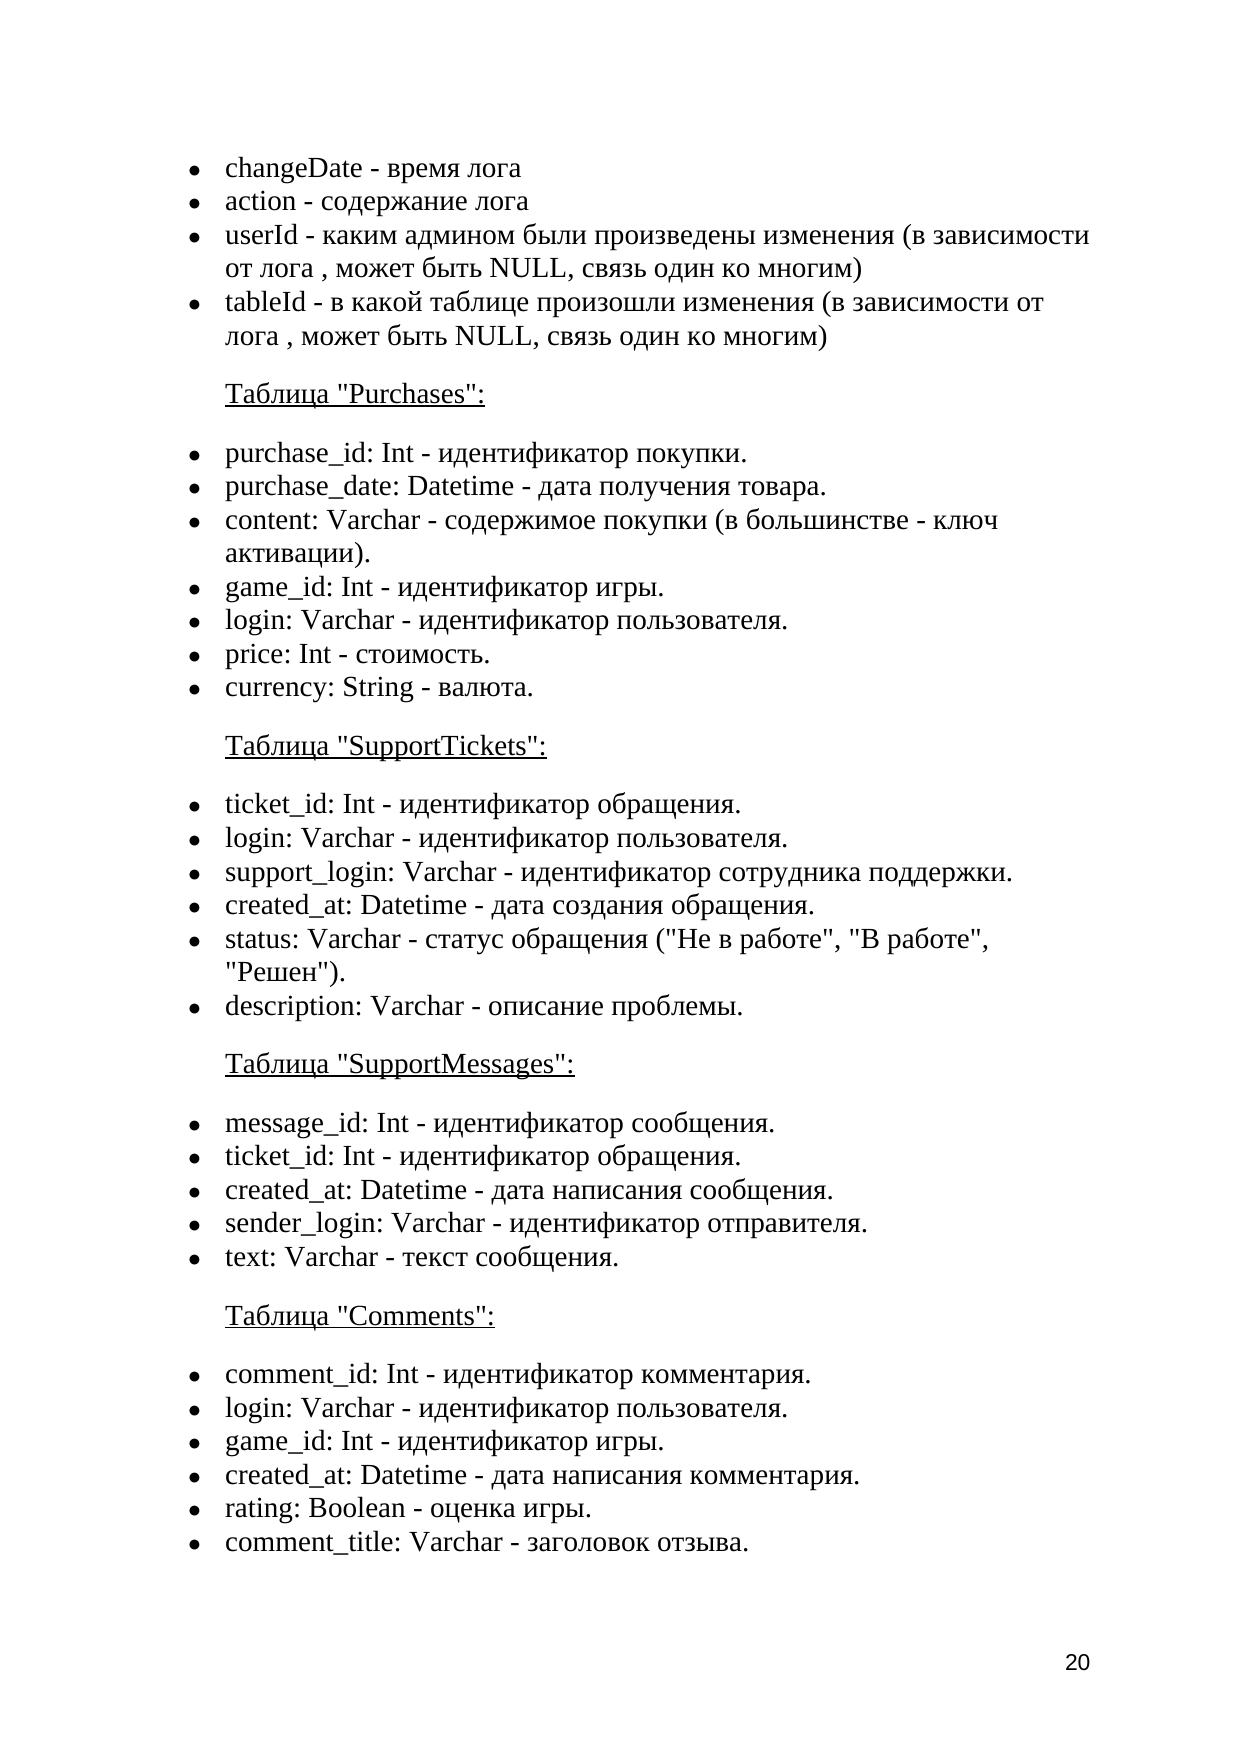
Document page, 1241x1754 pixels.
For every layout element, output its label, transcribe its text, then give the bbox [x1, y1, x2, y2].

list status: Varchar - статус обращения ("Не в работе", "В работе", "Решен"). [187, 921, 1090, 988]
list price: Int - стоимость. [187, 636, 1090, 669]
text Таблица "SupportTickets": [150, 728, 1090, 762]
list ticket_id: Int - идентификатор обращения. [187, 787, 1090, 820]
list action - содержание лога [187, 183, 1090, 217]
list ticket_id: Int - идентификатор обращения. [187, 1138, 1090, 1172]
list game_id: Int - идентификатор игры. [187, 569, 1090, 602]
list created_at: Datetime - дата написания сообщения. [187, 1172, 1090, 1206]
list login: Varchar - идентификатор пользователя. [187, 1390, 1090, 1423]
list rating: Boolean - оценка игры. [187, 1490, 1090, 1524]
list login: Varchar - идентификатор пользователя. [187, 820, 1090, 854]
list created_at: Datetime - дата написания комментария. [187, 1457, 1090, 1490]
list login: Varchar - идентификатор пользователя. [187, 602, 1090, 636]
list purchase_id: Int - идентификатор покупки. [187, 435, 1090, 468]
text Таблица "Purchases": [150, 376, 1090, 410]
text Таблица "SupportMessages": [150, 1046, 1090, 1080]
text Таблица "Comments": [150, 1298, 1090, 1331]
list message_id: Int - идентификатор сообщения. [187, 1105, 1090, 1138]
list text: Varchar - текст сообщения. [187, 1239, 1090, 1273]
list comment_id: Int - идентификатор комментария. [187, 1356, 1090, 1390]
list sender_login: Varchar - идентификатор отправителя. [187, 1206, 1090, 1239]
list purchase_date: Datetime - дата получения товара. [187, 468, 1090, 502]
list tableId - в какой таблице произошли изменения (в зависимости от лога , может быть NULL, связь один ко многим) [187, 284, 1090, 351]
list userId - каким админом были произведены изменения (в зависимости от лога , может быть NULL, связь один ко многим) [187, 217, 1090, 284]
list currency: String - валюта. [187, 669, 1090, 703]
list content: Varchar - содержимое покупки (в большинстве - ключ активации). [187, 502, 1090, 569]
list game_id: Int - идентификатор игры. [187, 1423, 1090, 1457]
list created_at: Datetime - дата создания обращения. [187, 887, 1090, 921]
list comment_title: Varchar - заголовок отзыва. [187, 1524, 1090, 1557]
list description: Varchar - описание проблемы. [187, 988, 1090, 1021]
list support_login: Varchar - идентификатор сотрудника поддержки. [187, 854, 1090, 887]
list changeDate - время лога [187, 150, 1090, 183]
